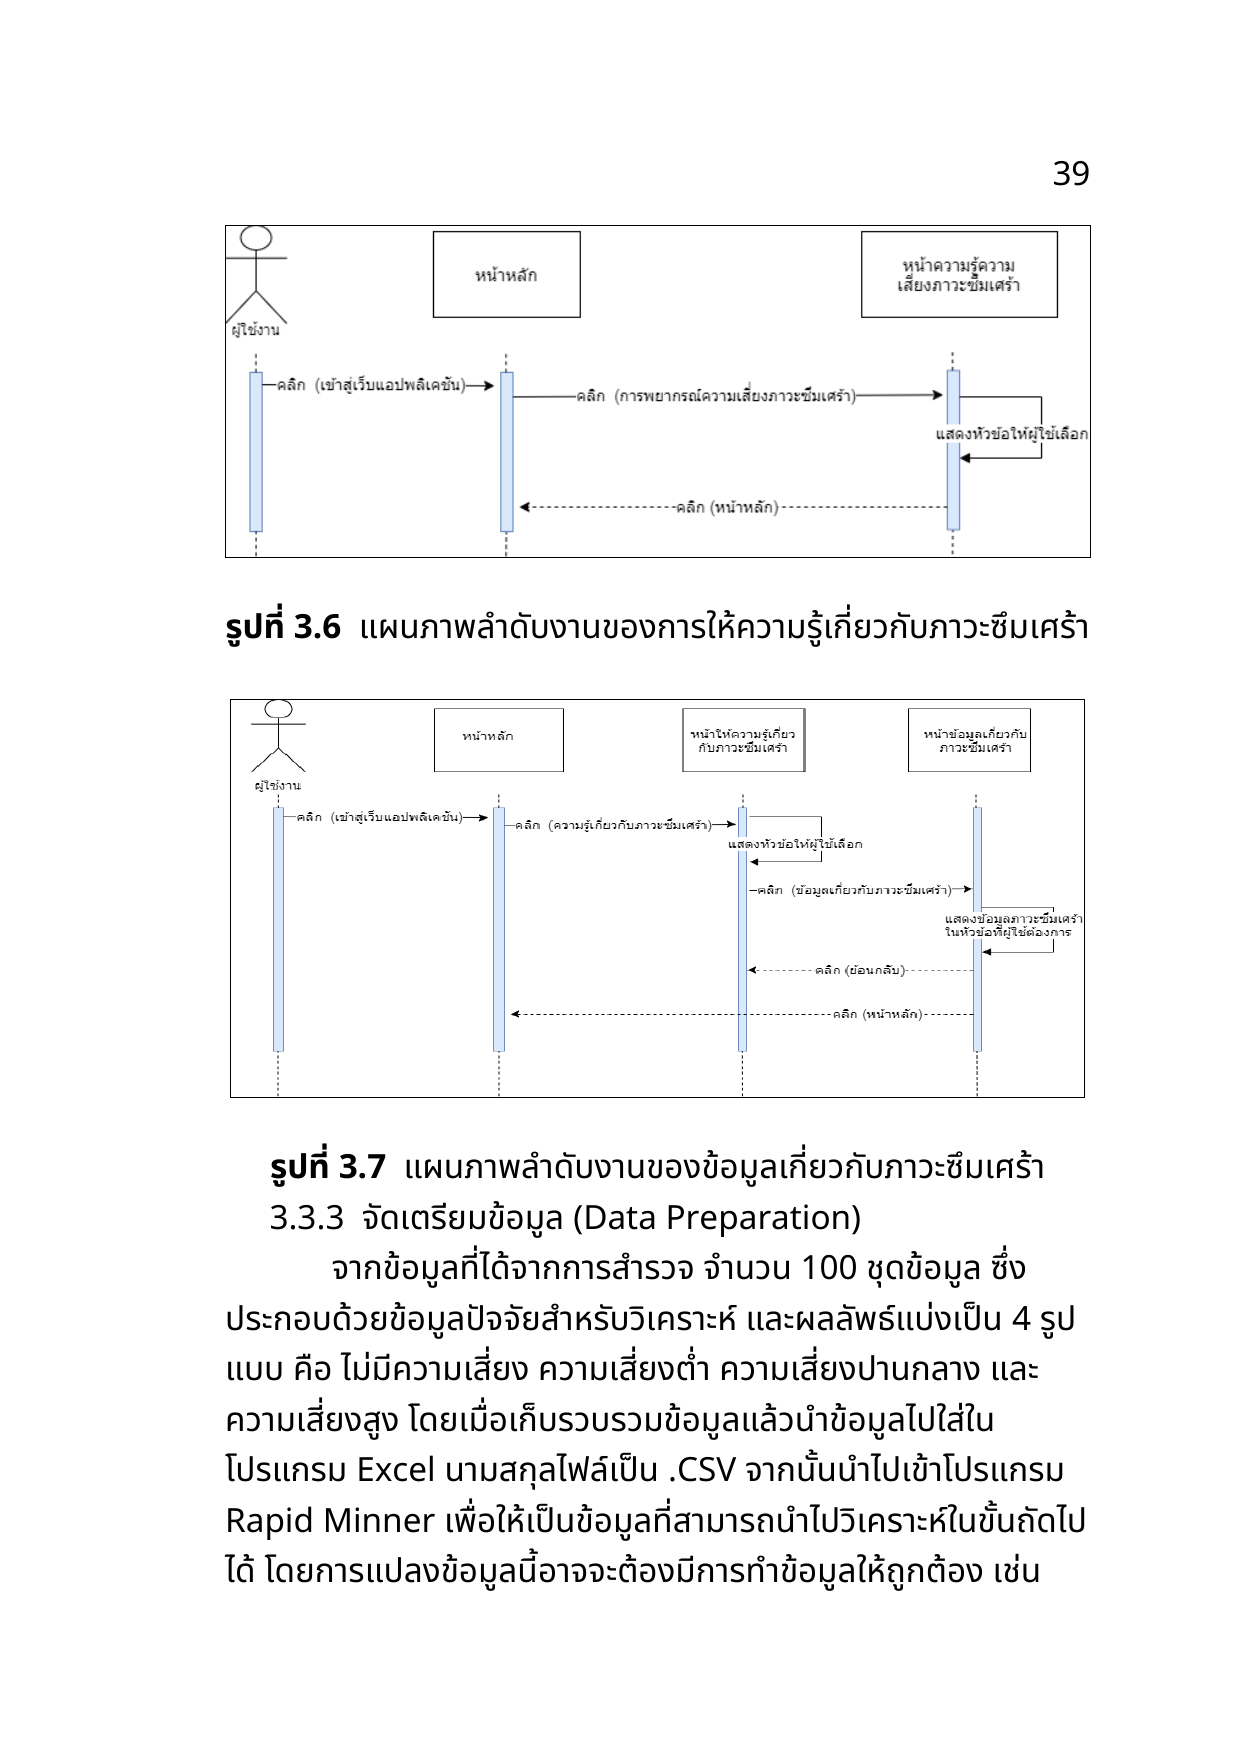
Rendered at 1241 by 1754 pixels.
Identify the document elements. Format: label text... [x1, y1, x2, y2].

picture [226, 226, 1090, 557]
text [225, 1244, 1090, 1598]
picture [231, 700, 1084, 1097]
text 3.3.3 จัดเตรียมข้อมูล (Data Preparation) [225, 1193, 1090, 1244]
text รูปที่ 3.7 แผนภาพลำดับงานของข้อมูลเกี่ยวกับภาวะซึมเศร้า [225, 1143, 1090, 1193]
text รูปที่ 3.6 แผนภาพลำดับงานของการให้ความรู้เกี่ยวกับภาวะซึมเศร้า [225, 603, 1090, 654]
